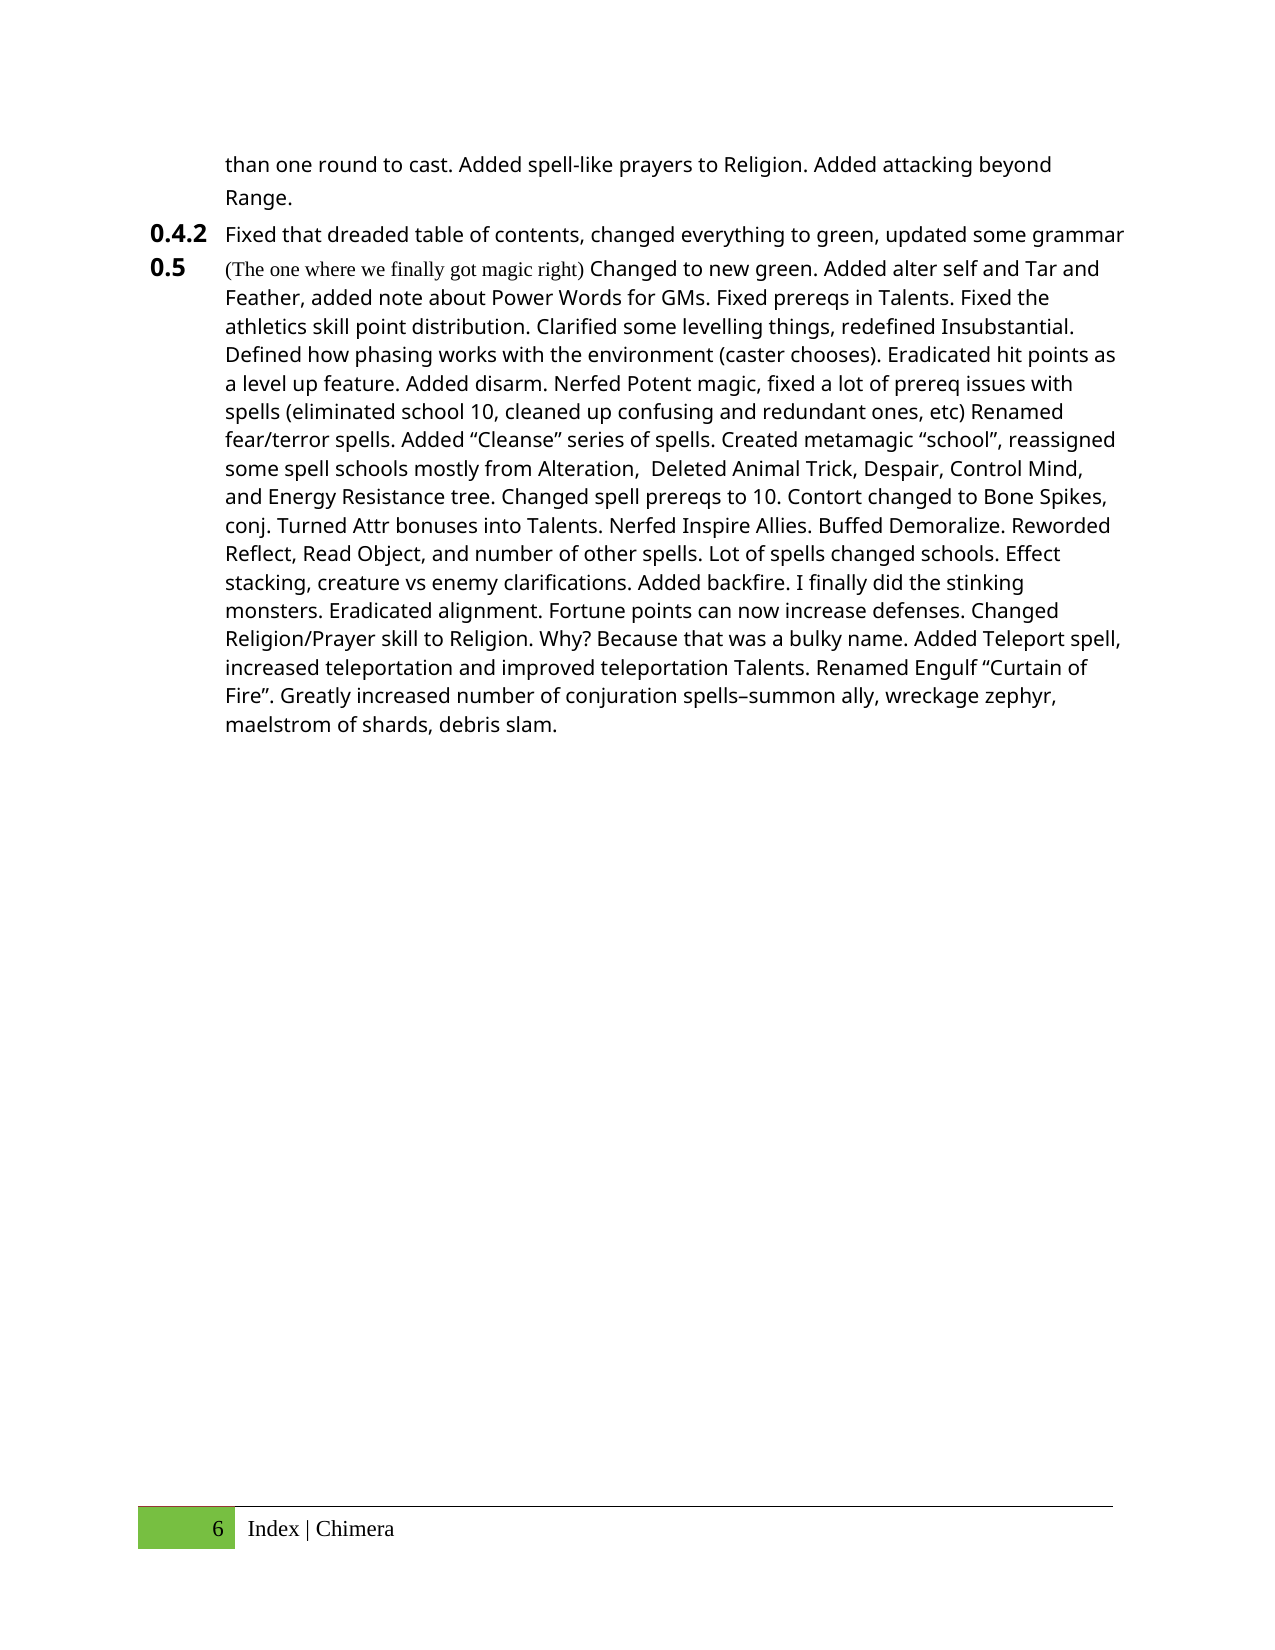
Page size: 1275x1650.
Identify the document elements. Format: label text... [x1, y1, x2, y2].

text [150, 150, 1125, 211]
text 0.5 (The one where we finally got magic right) Changed to new green. Added alter self and Tar and Feather, added note about Power Words for GMs. Fixed prereqs in Talents. Fixed the athletics skill point distribution. Clarified some levelling things, redefined Insubstantial. Defined how phasing works with the environment (caster chooses). Eradicated hit points as a level up feature. Added disarm. Nerfed Potent magic, fixed a lot of prereq issues with spells (eliminated school 10, cleaned up confusing and redundant ones, etc) Renamed fear/terror spells. Added “Cleanse” series of spells. Created metamagic “school”, reassigned some spell schools mostly from Alteration, Deleted Animal Trick, Despair, Control Mind, and Energy Resistance tree. Changed spell prereqs to 10. Contort changed to Bone Spikes, conj. Turned Attr bonuses into Talents. Nerfed Inspire Allies. Buffed Demoralize. Reworded Reflect, Read Object, and number of other spells. Lot of spells changed schools. Effect stacking, creature vs enemy clarifications. Added backfire. I finally did the stinking monsters. Eradicated alignment. Fortune points can now increase defenses. Changed Religion/Prayer skill to Religion. Why? Because that was a bulky name. Added Teleport spell, increased teleportation and improved teleportation Talents. Renamed Engulf “Curtain of Fire”. Greatly increased number of conjuration spells–summon ally, wreckage zephyr, maelstrom of shards, debris slam. [150, 249, 1125, 738]
text 0.4.2 Fixed that dreaded table of contents, changed everything to green, updated some grammar [150, 215, 1125, 249]
